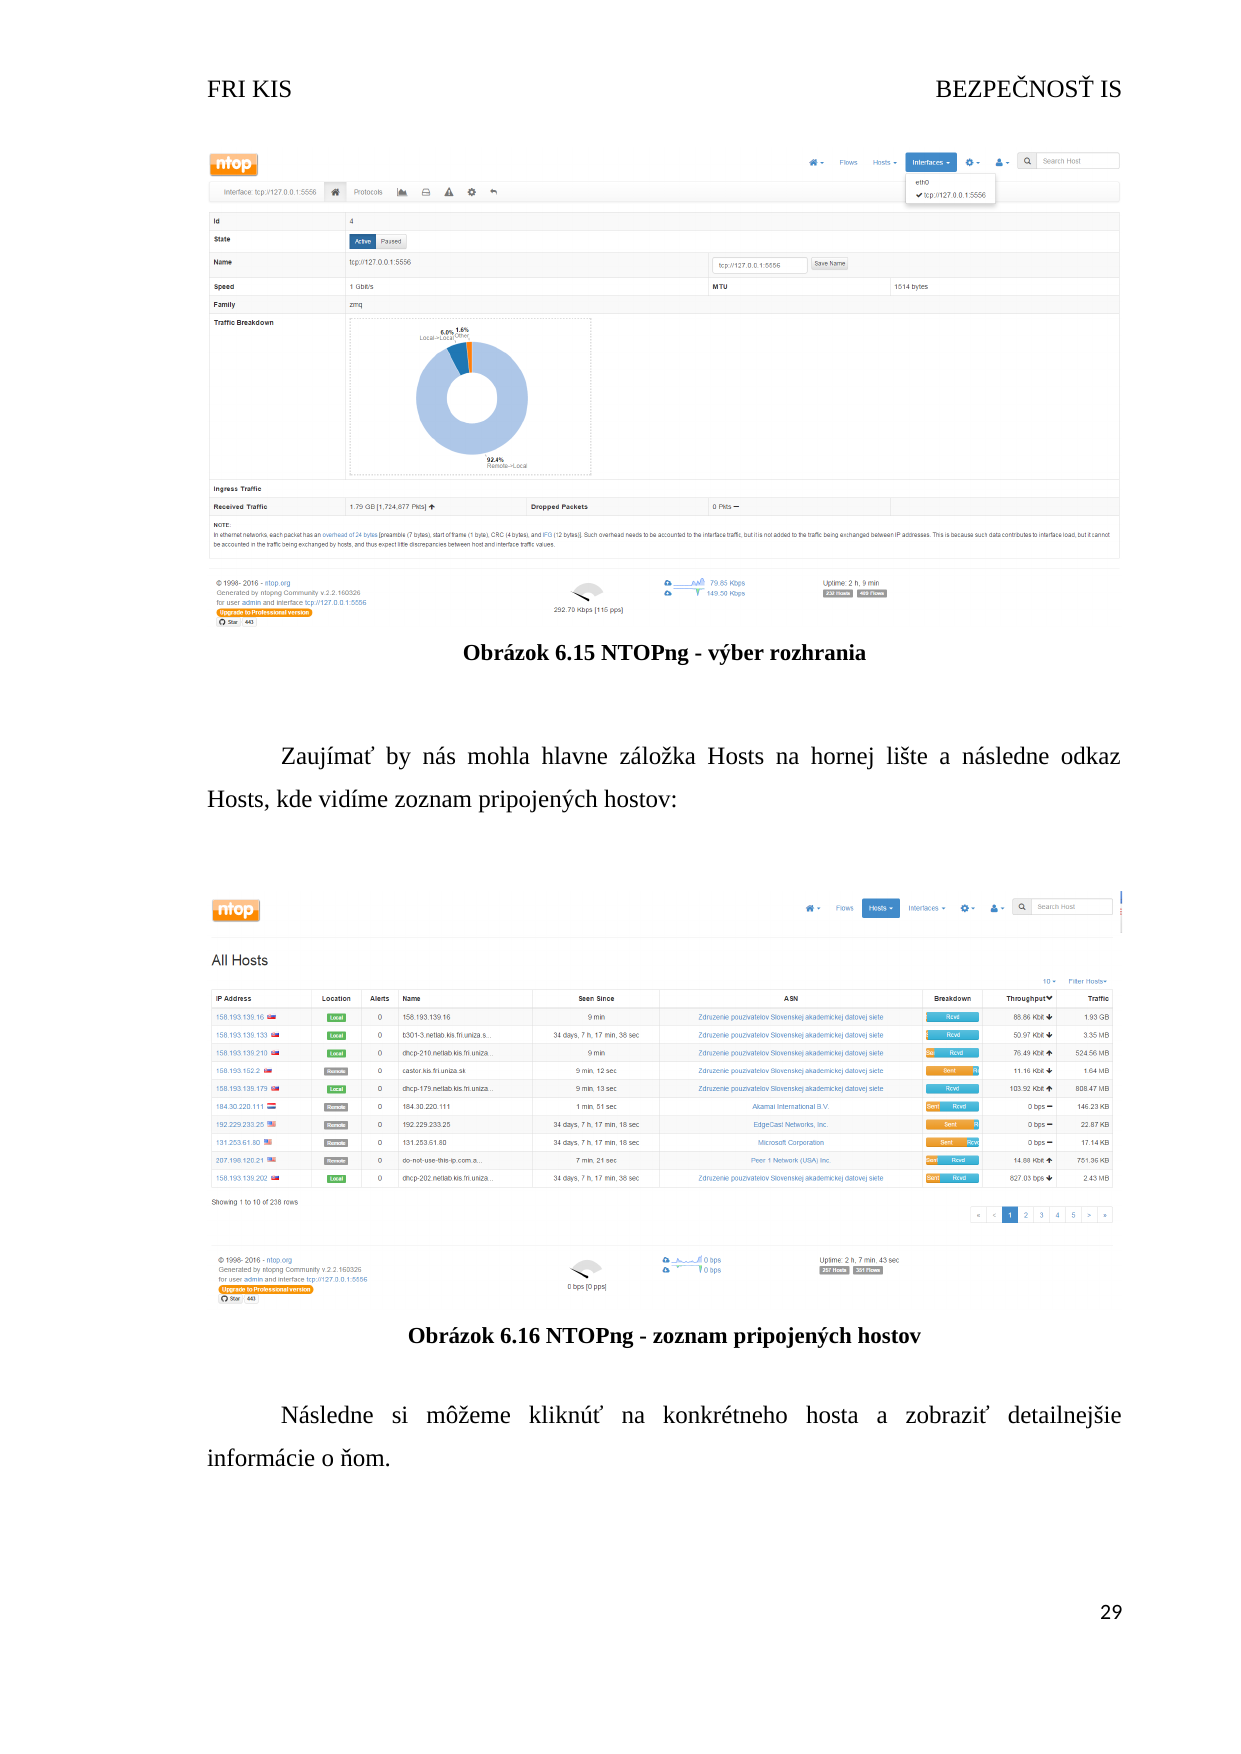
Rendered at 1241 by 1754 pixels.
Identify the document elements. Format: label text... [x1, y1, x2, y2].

picture [206, 891, 1123, 1310]
picture [206, 147, 1123, 627]
text Zaujímať by nás mohla hlavne záložka Hosts na hornej lište a následne odkaz Hosts, kde vidíme zoznam pripojených hostov: [207, 741, 1122, 813]
text Následne si môžeme kliknúť na konkrétneho hosta a zobraziť detailnejšie informácie o ňom. [207, 1400, 1122, 1472]
